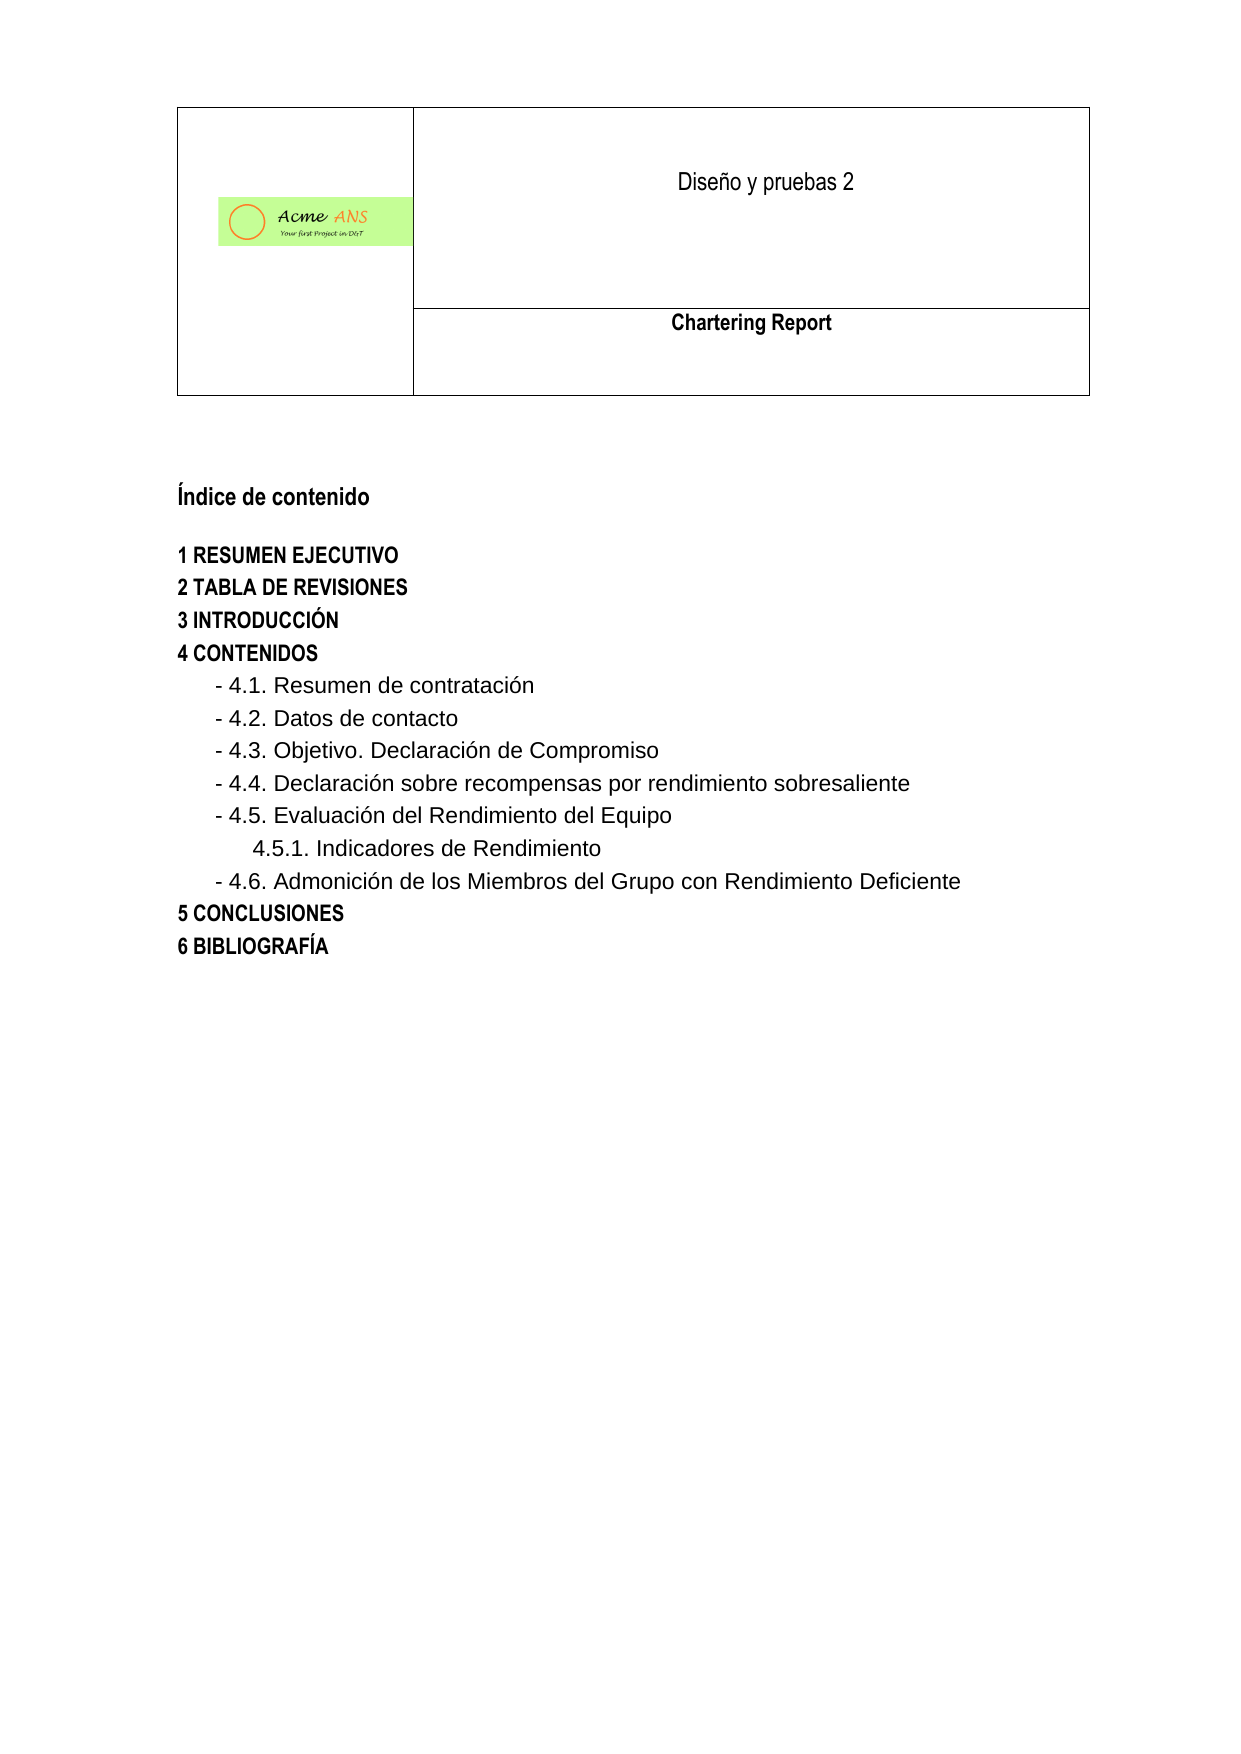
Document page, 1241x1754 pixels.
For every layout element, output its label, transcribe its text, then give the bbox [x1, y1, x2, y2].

text Índice de contenido [177, 482, 1063, 511]
picture [218, 197, 414, 246]
